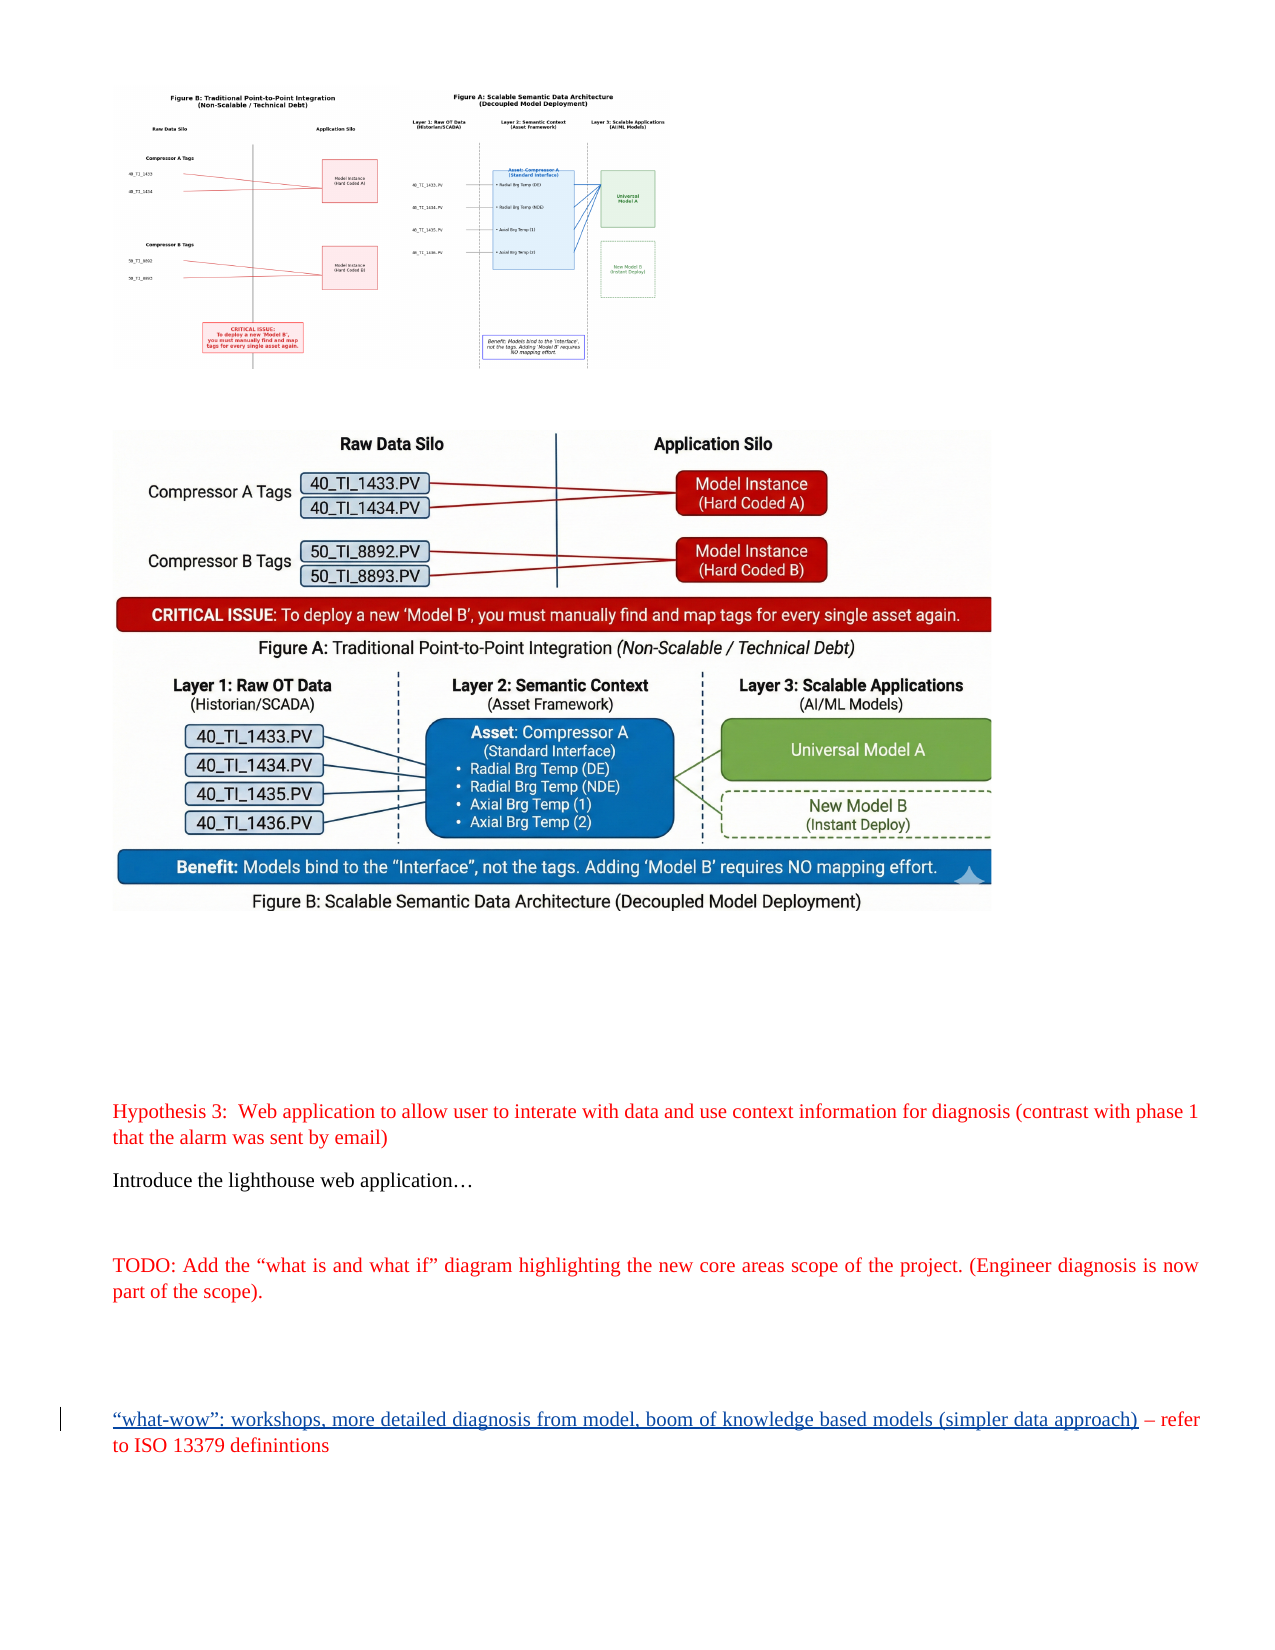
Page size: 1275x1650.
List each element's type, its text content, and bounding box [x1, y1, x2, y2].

text Introduce the lighthouse web application… [112, 1168, 1200, 1192]
picture [112, 85, 671, 369]
picture [112, 430, 992, 911]
text TODO: Add the “what is and what if” diagram highlighting the new core areas scope of the project. (Engineer diagnosis is now part of the scope). [112, 1253, 1200, 1303]
text Hypothesis 3: Web application to allow user to interate with data and use context information for diagnosis (contrast with phase 1 that the alarm was sent by email) [112, 1099, 1200, 1149]
text – refer to ISO 13379 definintions [112, 1407, 1200, 1457]
